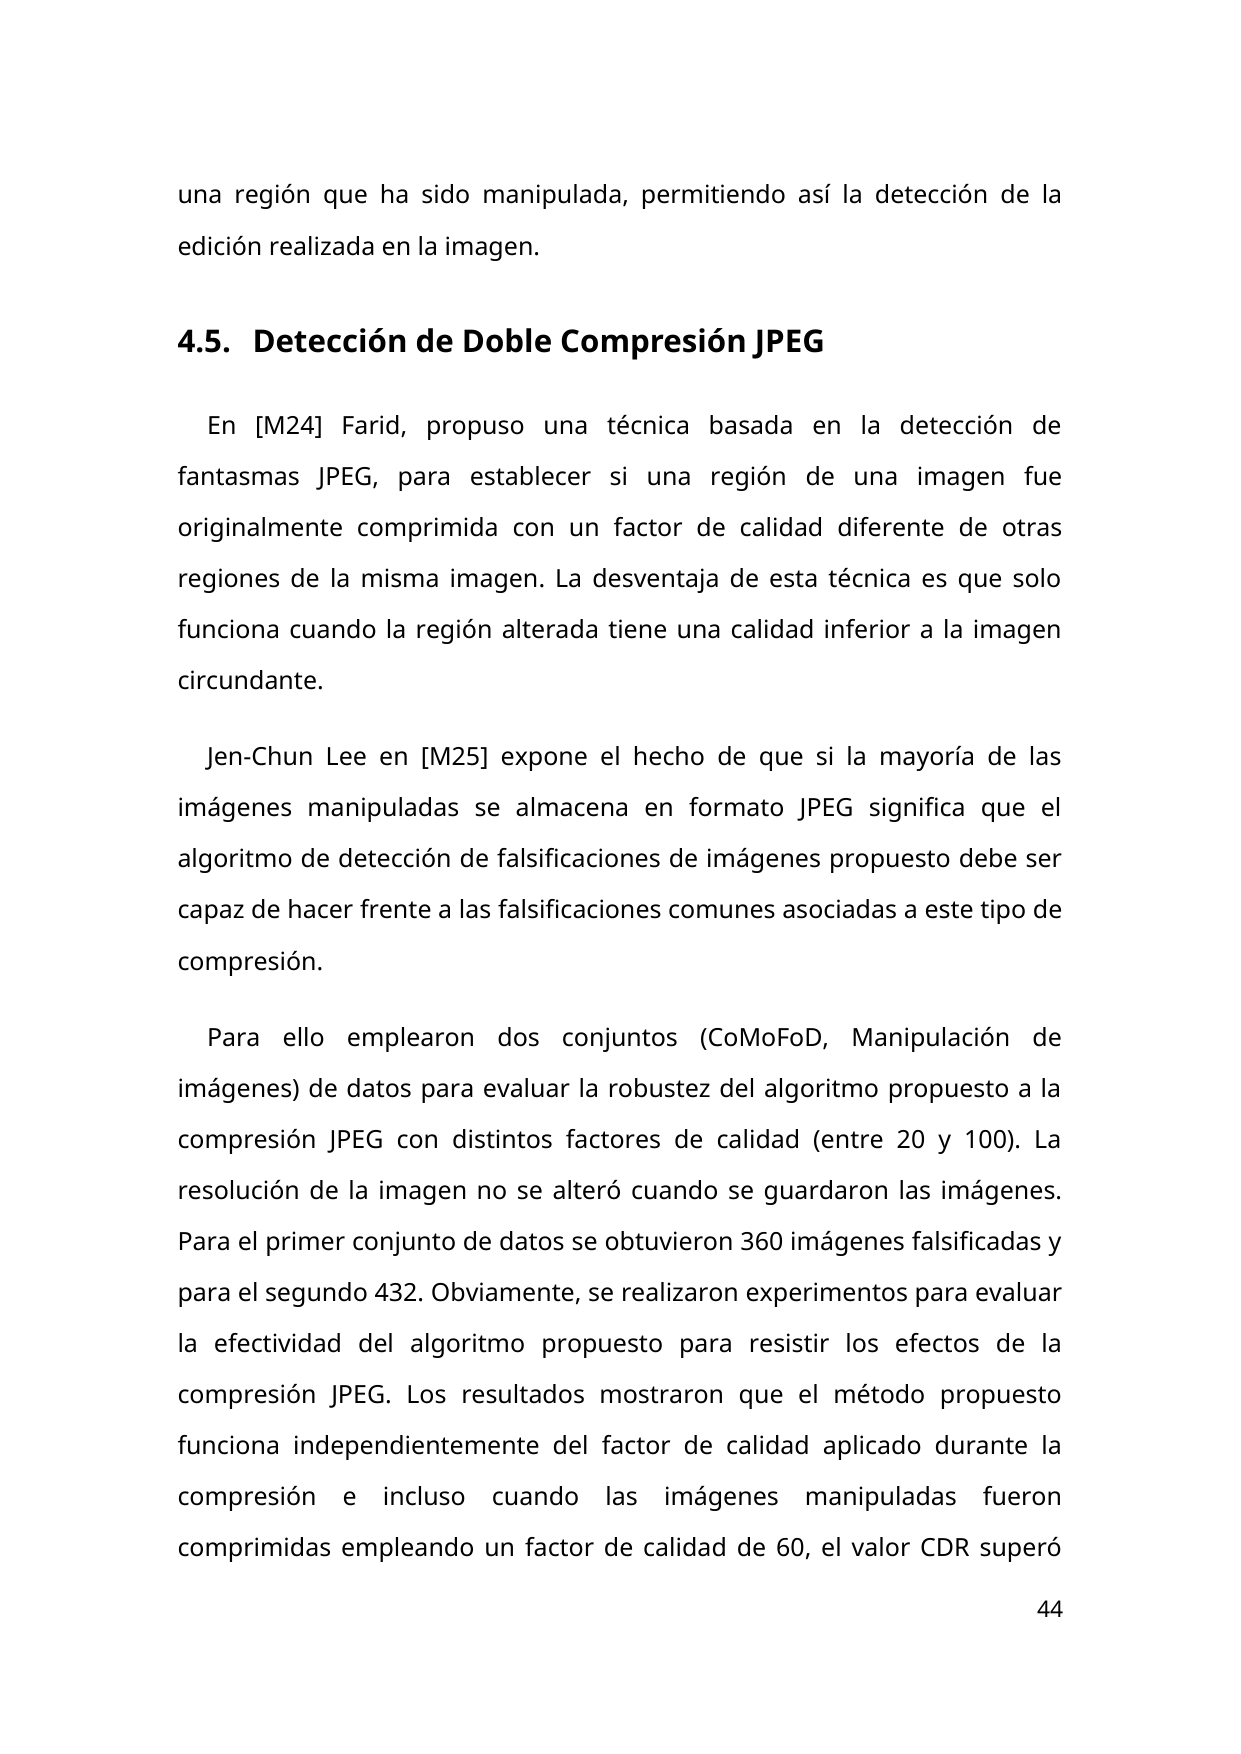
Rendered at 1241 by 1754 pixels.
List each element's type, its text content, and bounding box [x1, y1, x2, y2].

text Jen-Chun Lee en [M25] expone el hecho de que si la mayoría de las imágenes manipuladas se almacena en formato JPEG significa que el algoritmo de detección de falsificaciones de imágenes propuesto debe ser capaz de hacer frente a las falsificaciones comunes asociadas a este tipo de compresión. [177, 739, 1063, 977]
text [177, 1019, 1063, 1564]
subtitle Detección de Doble Compresión JPEG [177, 319, 1063, 361]
text En [M24] Farid, propuso una técnica basada en la detección de fantasmas JPEG, para establecer si una región de una imagen fue originalmente comprimida con un factor de calidad diferente de otras regiones de la misma imagen. La desventaja de esta técnica es que solo funciona cuando la región alterada tiene una calidad inferior a la imagen circundante. [177, 408, 1063, 697]
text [177, 177, 1063, 262]
